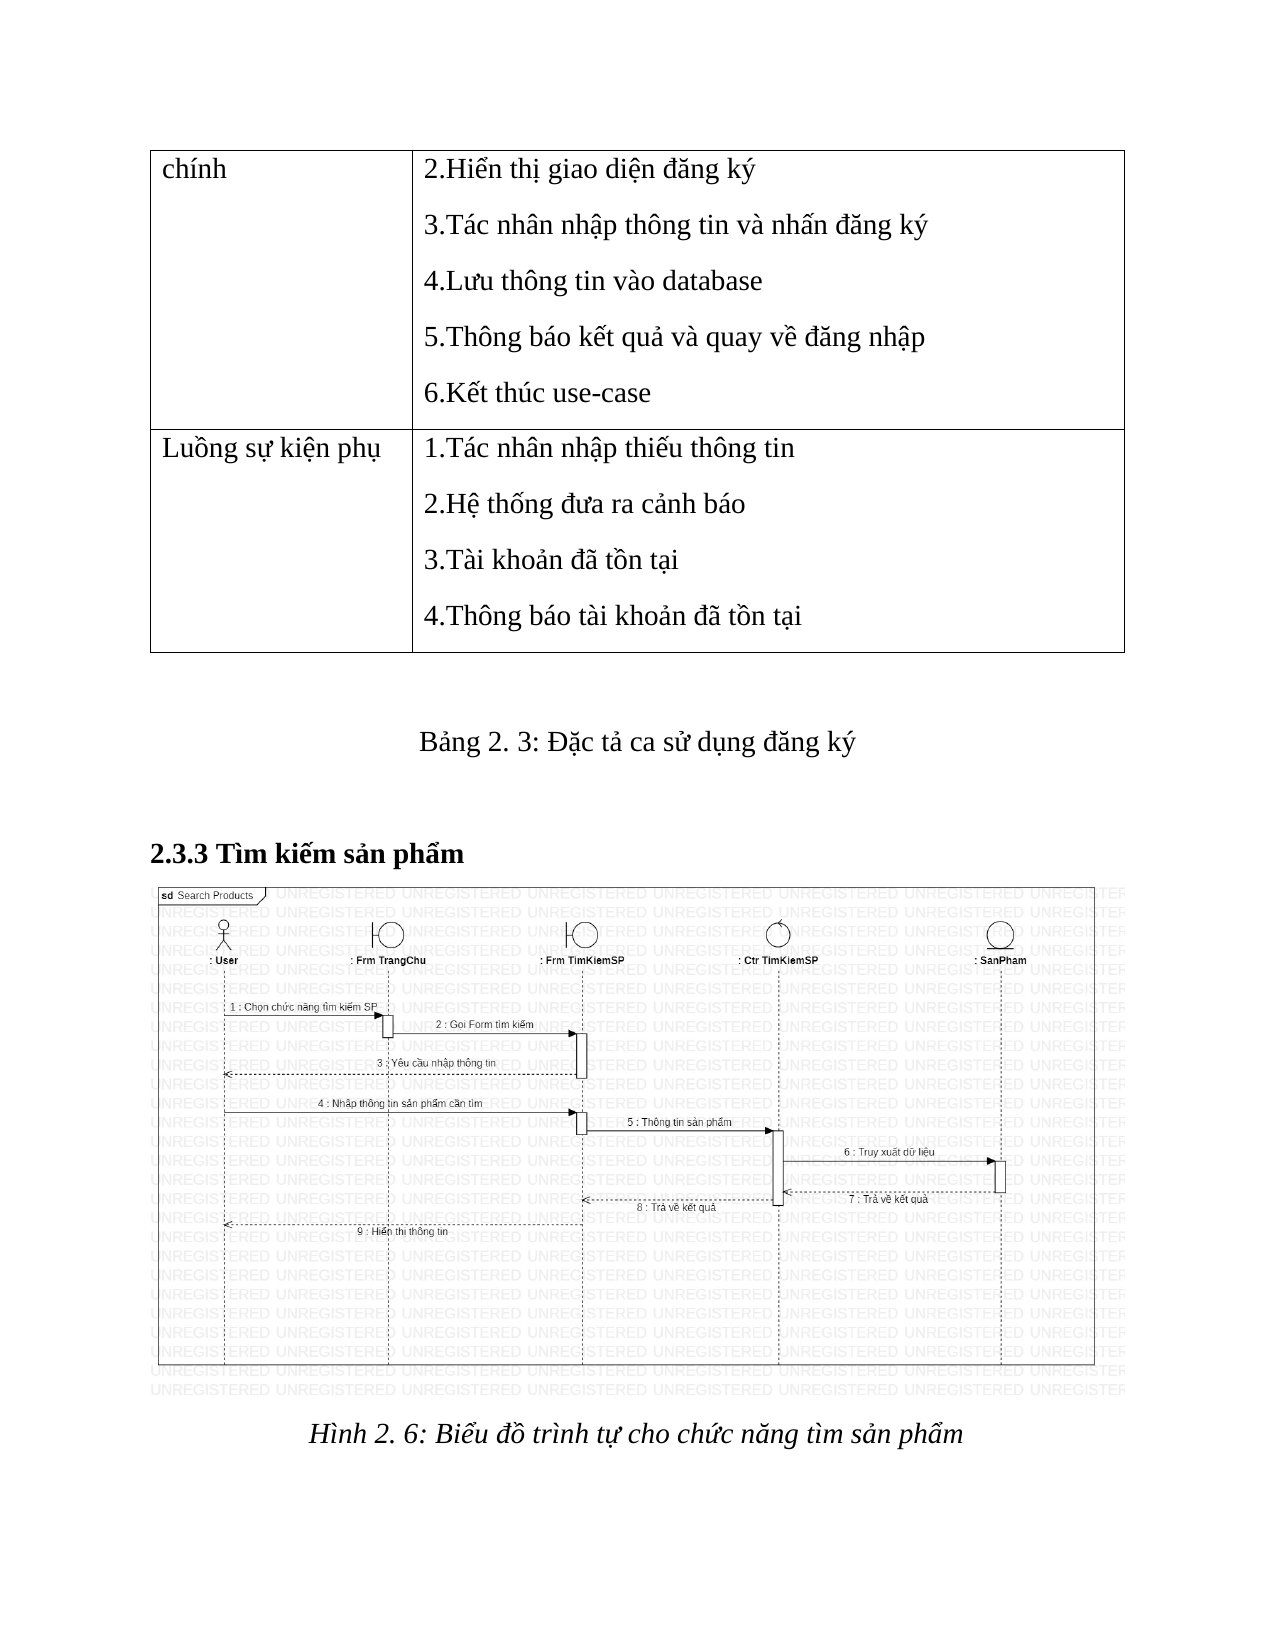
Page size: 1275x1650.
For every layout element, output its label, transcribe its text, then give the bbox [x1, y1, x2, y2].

text Hình 2. 6: Biểu đồ trình tự cho chức năng tìm sản phẩm [150, 1417, 1125, 1450]
text Bảng 2. 3: Đặc tả ca sử dụng đăng ký [150, 724, 1125, 758]
table_cell Luồng sự kiện chính [151, 151, 412, 429]
picture [150, 880, 1125, 1396]
table_cell Luồng sự kiện phụ [151, 430, 412, 652]
table_cell 1.Tác nhân nhập thiếu thông tin 2.Hệ thống đưa ra cảnh báo 3.Tài khoản đã tồn tại 4.Thông báo tài khoản đã tồn tại [413, 430, 1124, 652]
subtitle 2.3.3 Tìm kiếm sản phẩm [150, 836, 1125, 870]
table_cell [413, 151, 1124, 429]
